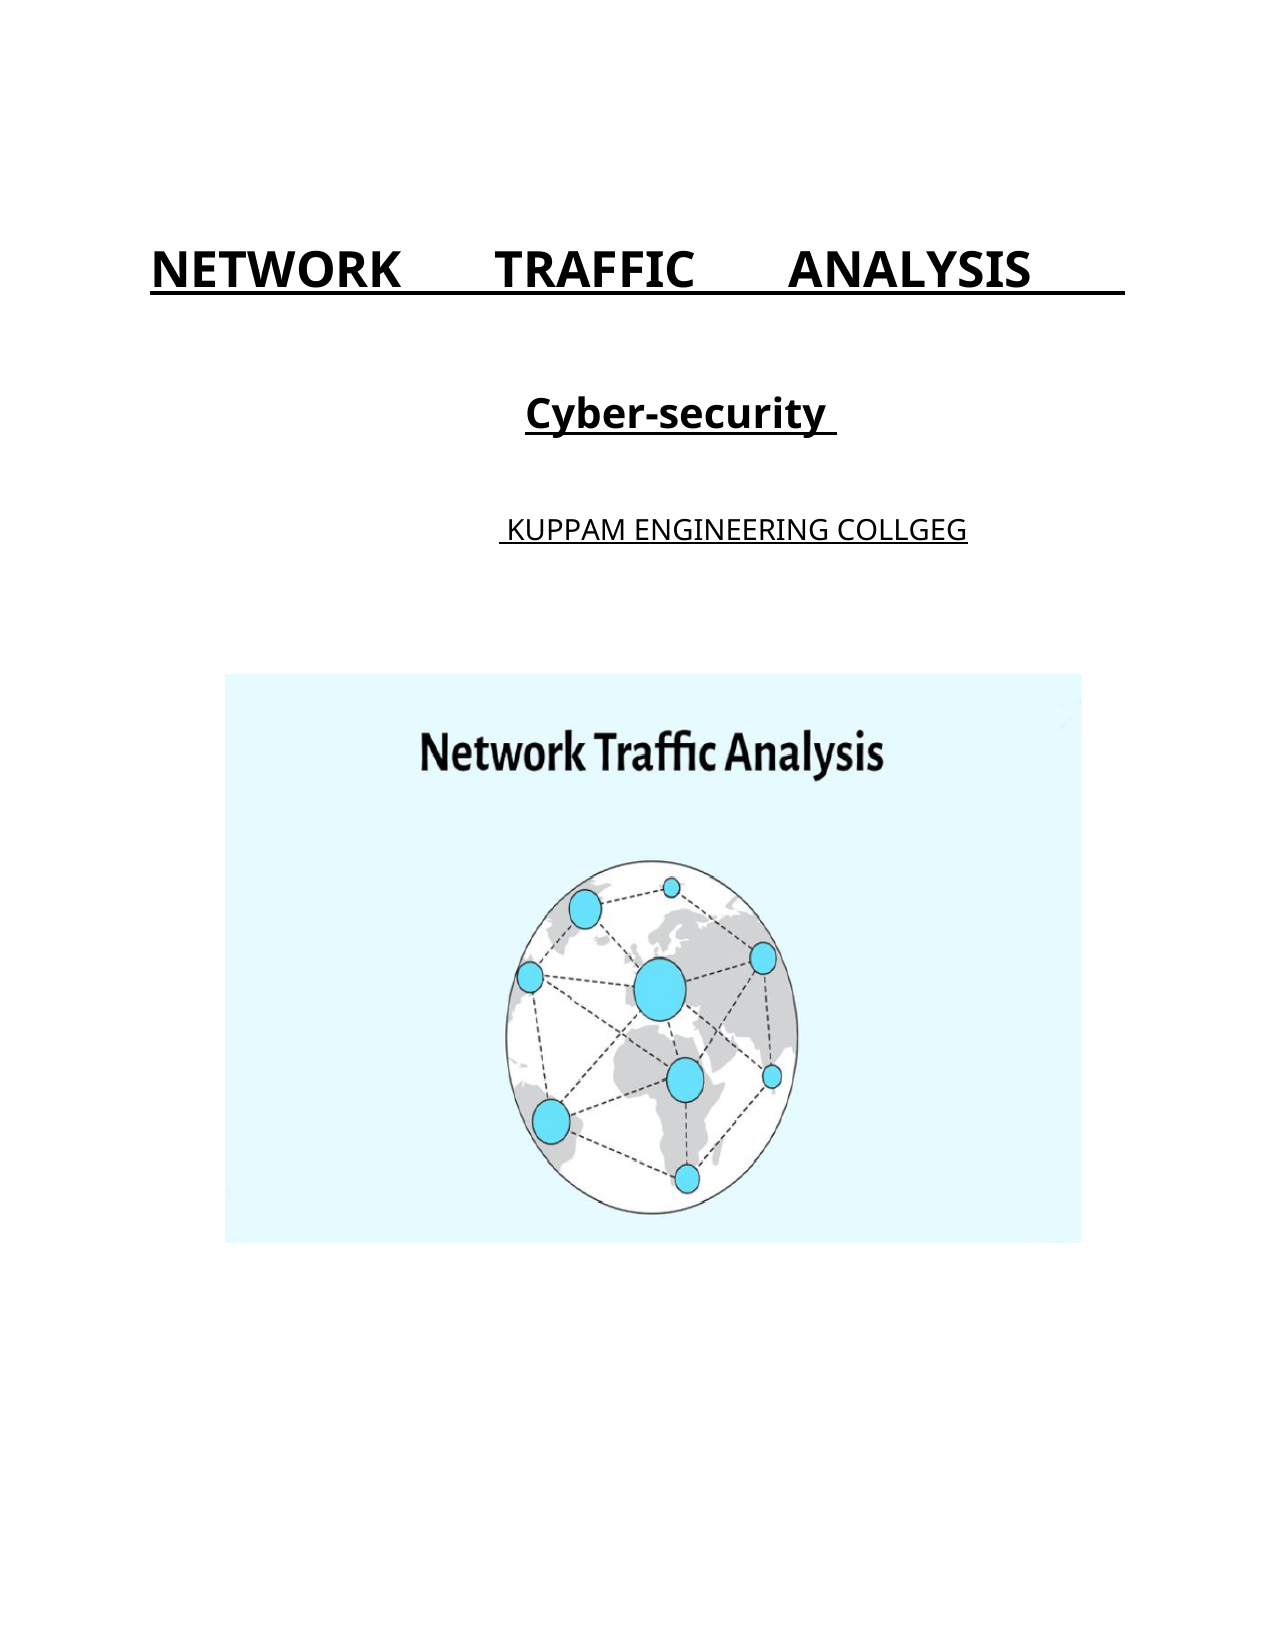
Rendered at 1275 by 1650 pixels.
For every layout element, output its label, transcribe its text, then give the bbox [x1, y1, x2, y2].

subtitle Cyber-security [375, 384, 1125, 441]
title NETWORK TRAFFIC ANALYSIS [150, 234, 1125, 291]
picture [225, 674, 1082, 1243]
subtitle KUPPAM ENGINEERING COLLGEG [150, 509, 1125, 548]
